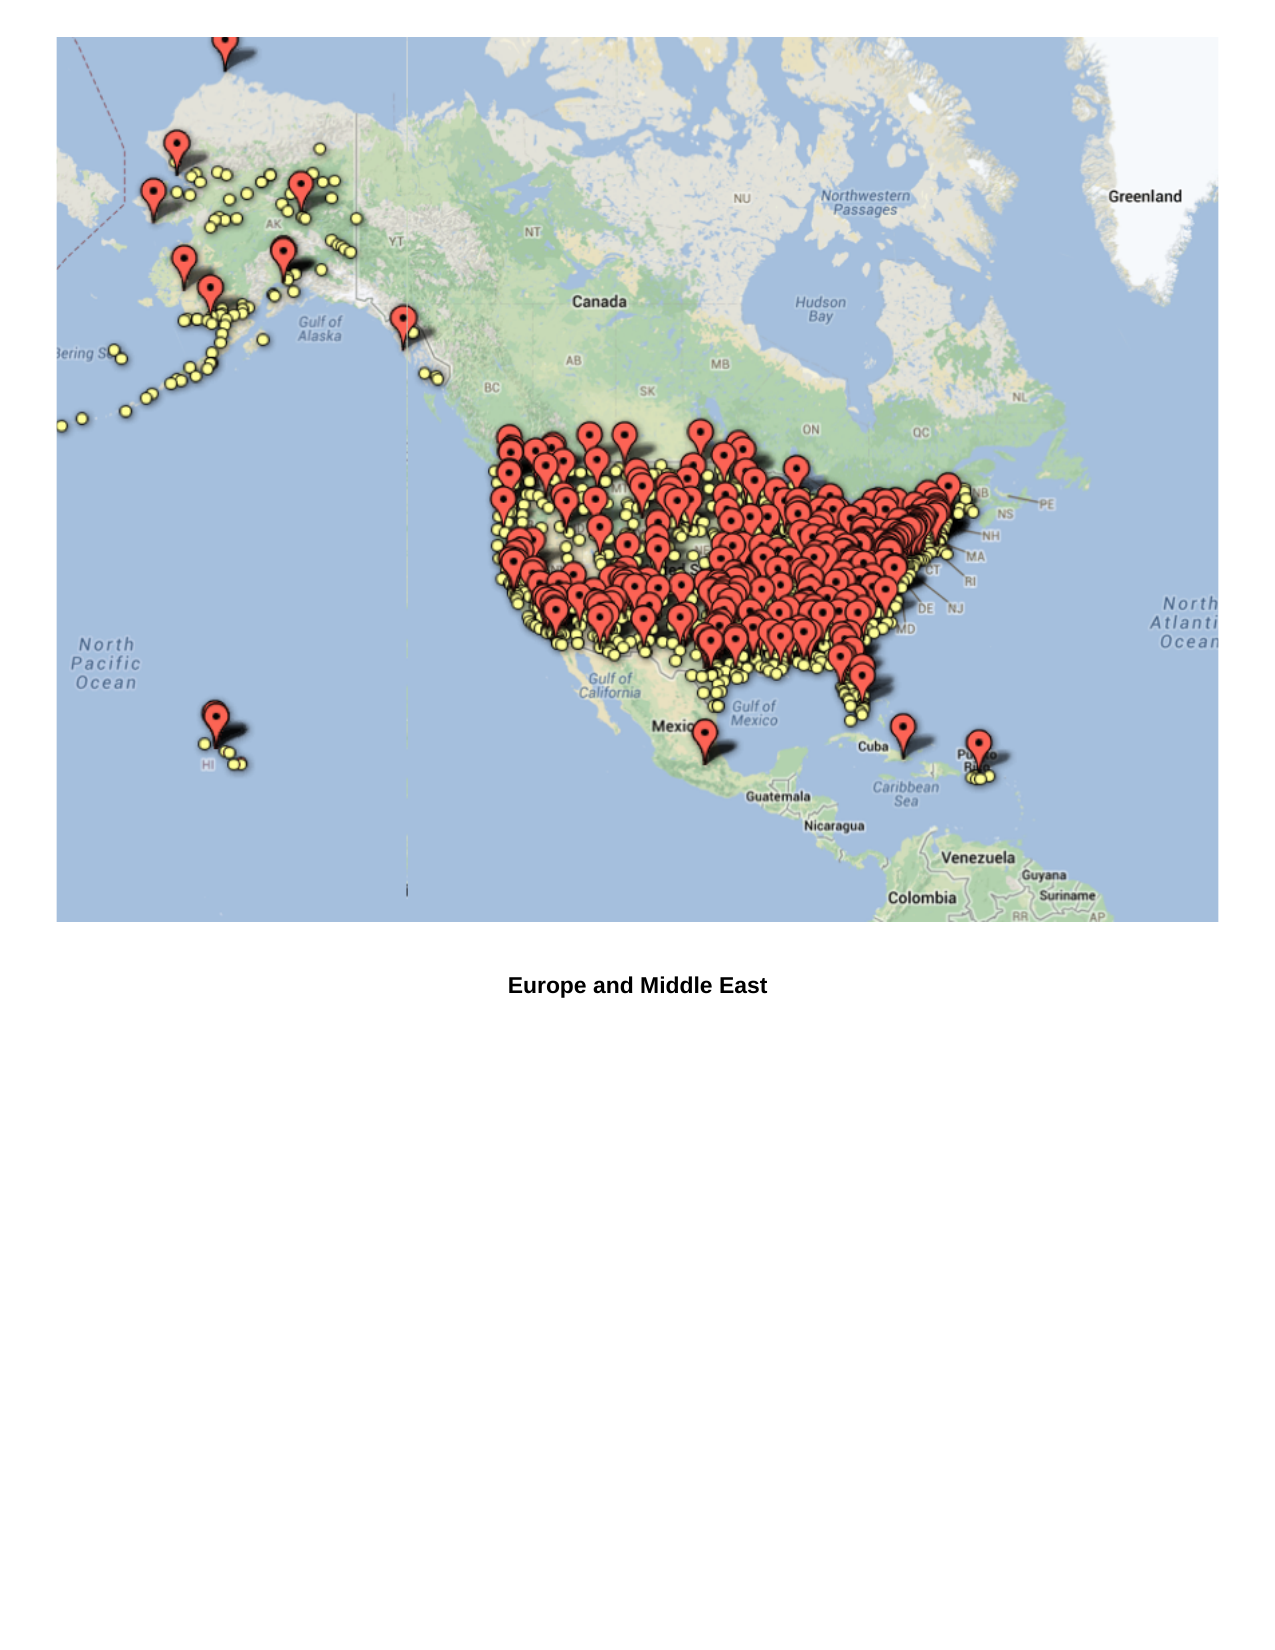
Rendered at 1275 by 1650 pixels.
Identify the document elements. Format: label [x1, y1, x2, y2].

picture [56, 37, 1219, 922]
table_header [26, 38, 1249, 1023]
